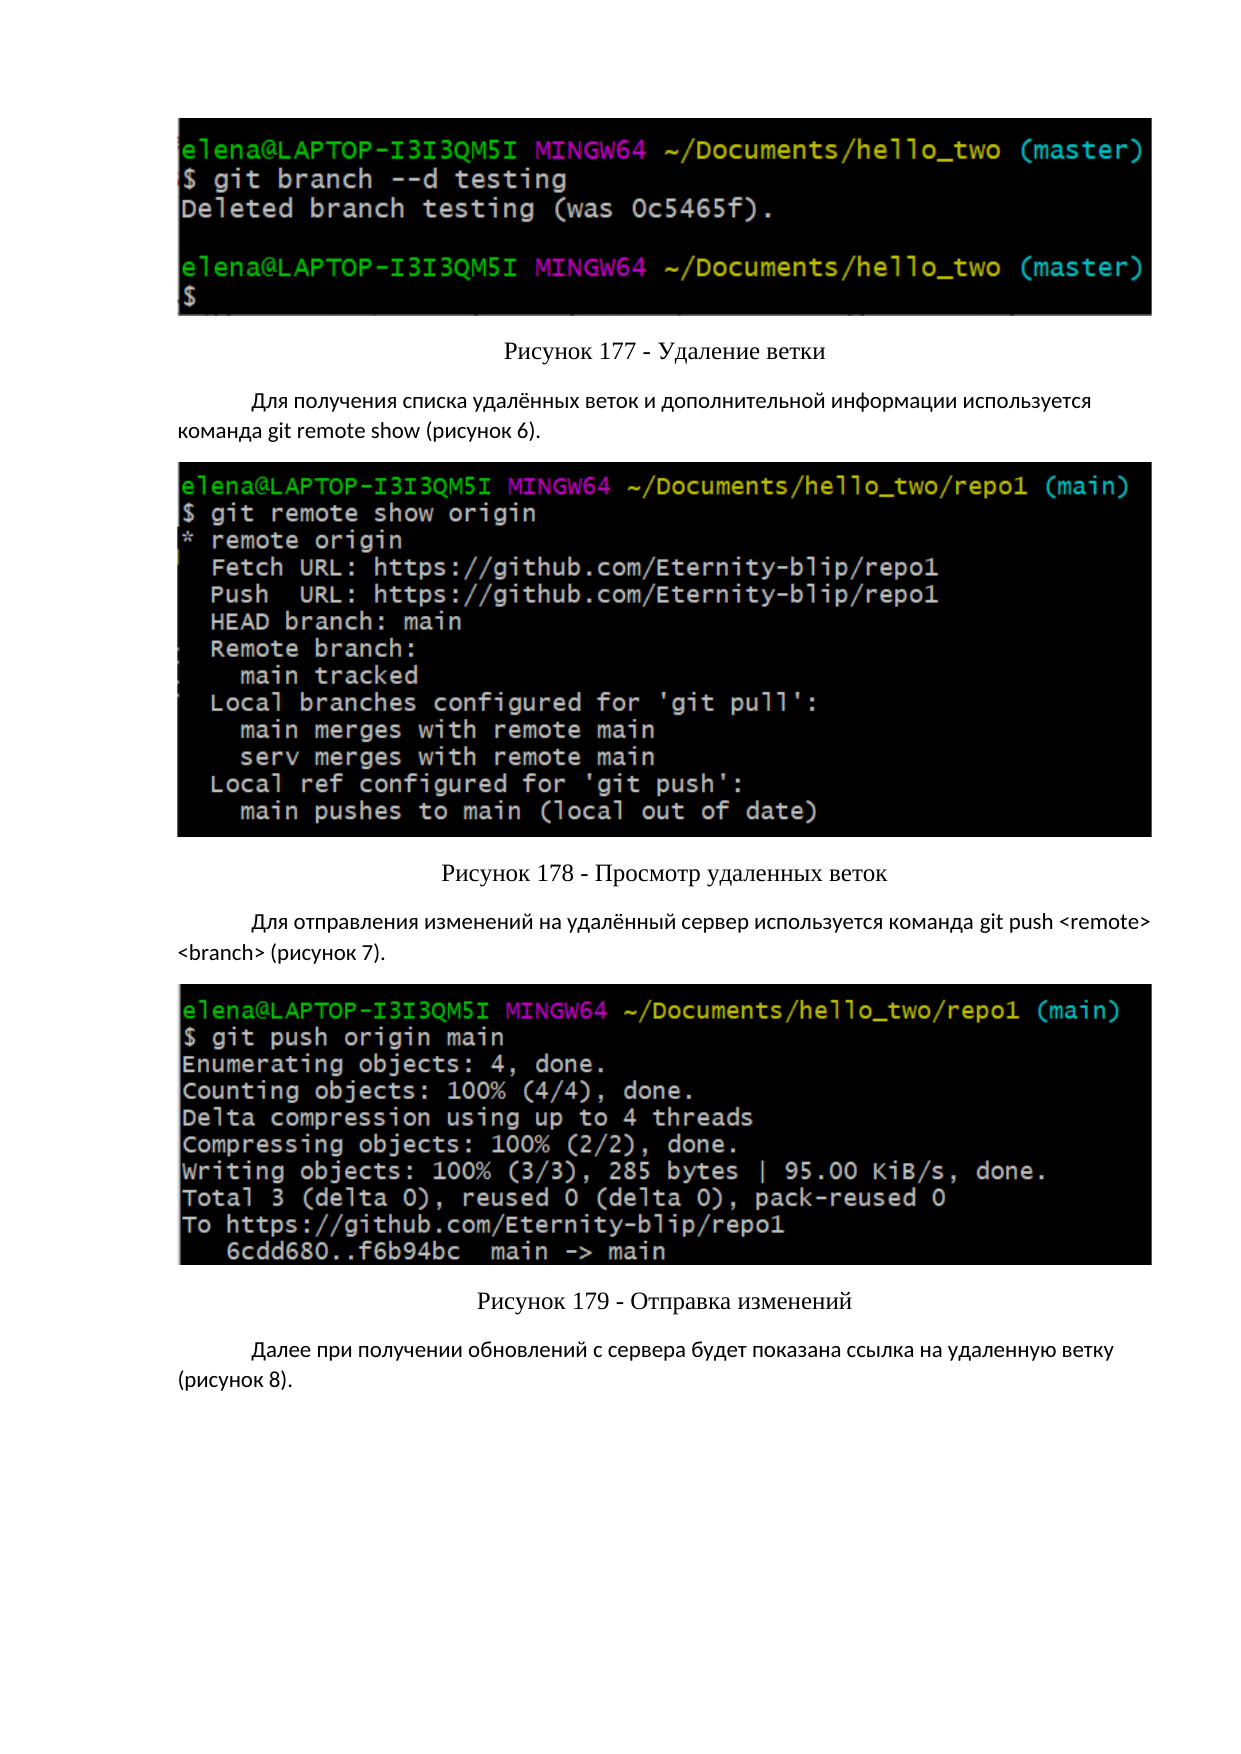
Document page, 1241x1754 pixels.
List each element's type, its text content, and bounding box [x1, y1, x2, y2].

text Рисунок 179 - Отправка изменений [177, 1286, 1152, 1314]
picture [177, 984, 1152, 1265]
text Для отправления изменений на удалённый сервер используется команда git push <remote> <branch> (рисунок 7). [177, 907, 1152, 966]
picture [177, 118, 1152, 316]
text Рисунок 177 - Удаление ветки [177, 336, 1152, 365]
text Для получения списка удалённых веток и дополнительной информации используется команда git remote show (рисунок 6). [177, 386, 1152, 444]
picture [177, 462, 1152, 837]
text Далее при получении обновлений с сервера будет показана ссылка на удаленную ветку (рисунок 8). [177, 1335, 1152, 1393]
text Рисунок 178 - Просмотр удаленных веток [177, 858, 1152, 887]
